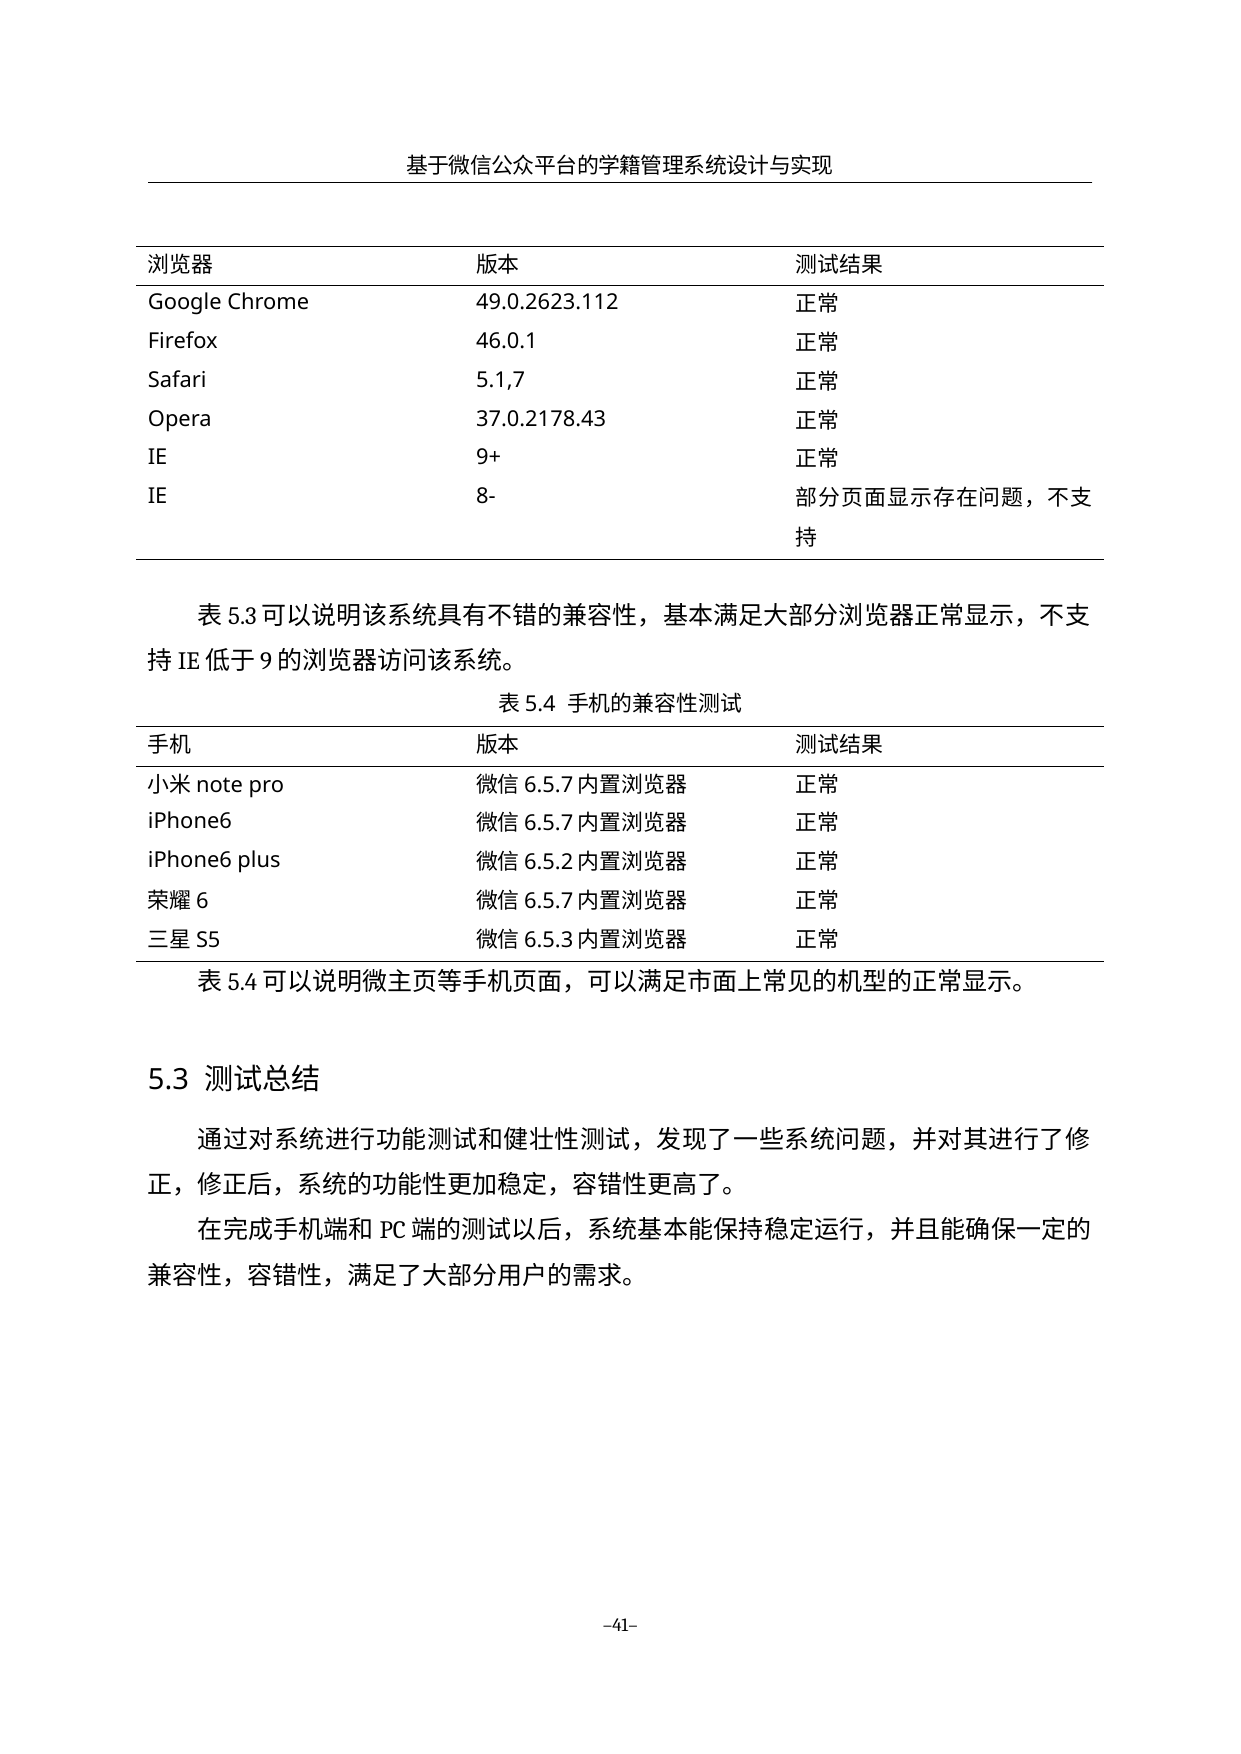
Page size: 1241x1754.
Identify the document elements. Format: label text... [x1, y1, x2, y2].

table_cell IE [136, 480, 464, 558]
table_cell 46.0.1 [465, 325, 784, 364]
text 在完成手机端和PC端的测试以后，系统基本能保持稳定运行，并且能确保一定的兼容性，容错性，满足了大部分用户的需求。 [148, 1210, 1092, 1291]
table_cell 三星S5 [136, 922, 464, 961]
table_cell 正常 [784, 364, 1104, 403]
table_cell 8- [465, 480, 784, 558]
table_cell 49.0.2623.112 [465, 286, 784, 325]
table_cell Safari [136, 364, 464, 403]
table_cell 微信6.5.3内置浏览器 [465, 922, 784, 961]
table_cell Firefox [136, 325, 464, 364]
table_cell 正常 [784, 441, 1104, 480]
table_cell 正常 [784, 844, 1104, 883]
table_cell 正常 [784, 805, 1104, 844]
table_header 测试结果 [784, 727, 1104, 766]
table_cell 37.0.2178.43 [465, 403, 784, 441]
table_cell 正常 [784, 286, 1104, 325]
table_header 手机 [136, 727, 464, 766]
table_cell 微信6.5.7内置浏览器 [465, 767, 784, 805]
table_header 版本 [465, 247, 784, 285]
text 通过对系统进行功能测试和健壮性测试，发现了一些系统问题，并对其进行了修正，修正后，系统的功能性更加稳定，容错性更高了。 [148, 1119, 1092, 1201]
table_cell 微信6.5.7内置浏览器 [465, 883, 784, 922]
table_cell 正常 [784, 767, 1104, 805]
table_header 测试结果 [784, 247, 1104, 285]
table_cell 微信6.5.7内置浏览器 [465, 805, 784, 844]
table_cell Opera [136, 403, 464, 441]
table_cell 正常 [784, 922, 1104, 961]
text 表5.4 手机的兼容性测试 [148, 686, 1092, 718]
table_cell 部分页面显示存在问题，不支持 [784, 480, 1104, 558]
table_cell 微信6.5.2内置浏览器 [465, 844, 784, 883]
subtitle 5.3 测试总结 [148, 1056, 1092, 1098]
table_cell 正常 [784, 883, 1104, 922]
table_cell 正常 [784, 403, 1104, 441]
table_cell 9+ [465, 441, 784, 480]
table_cell iPhone6 [136, 805, 464, 844]
table_cell 小米note pro [136, 767, 464, 805]
table_cell 荣耀6 [136, 883, 464, 922]
table_header 浏览器 [136, 247, 464, 285]
text 表5.4可以说明微主页等手机页面，可以满足市面上常见的机型的正常显示。 [148, 962, 1092, 998]
table_cell 5.1,7 [465, 364, 784, 403]
text 表5.3可以说明该系统具有不错的兼容性，基本满足大部分浏览器正常显示，不支持IE低于9的浏览器访问该系统。 [148, 595, 1092, 677]
table_cell 正常 [784, 325, 1104, 364]
table_cell iPhone6 plus [136, 844, 464, 883]
table_cell IE [136, 441, 464, 480]
table_cell Google Chrome [136, 286, 464, 325]
table_header 版本 [465, 727, 784, 766]
